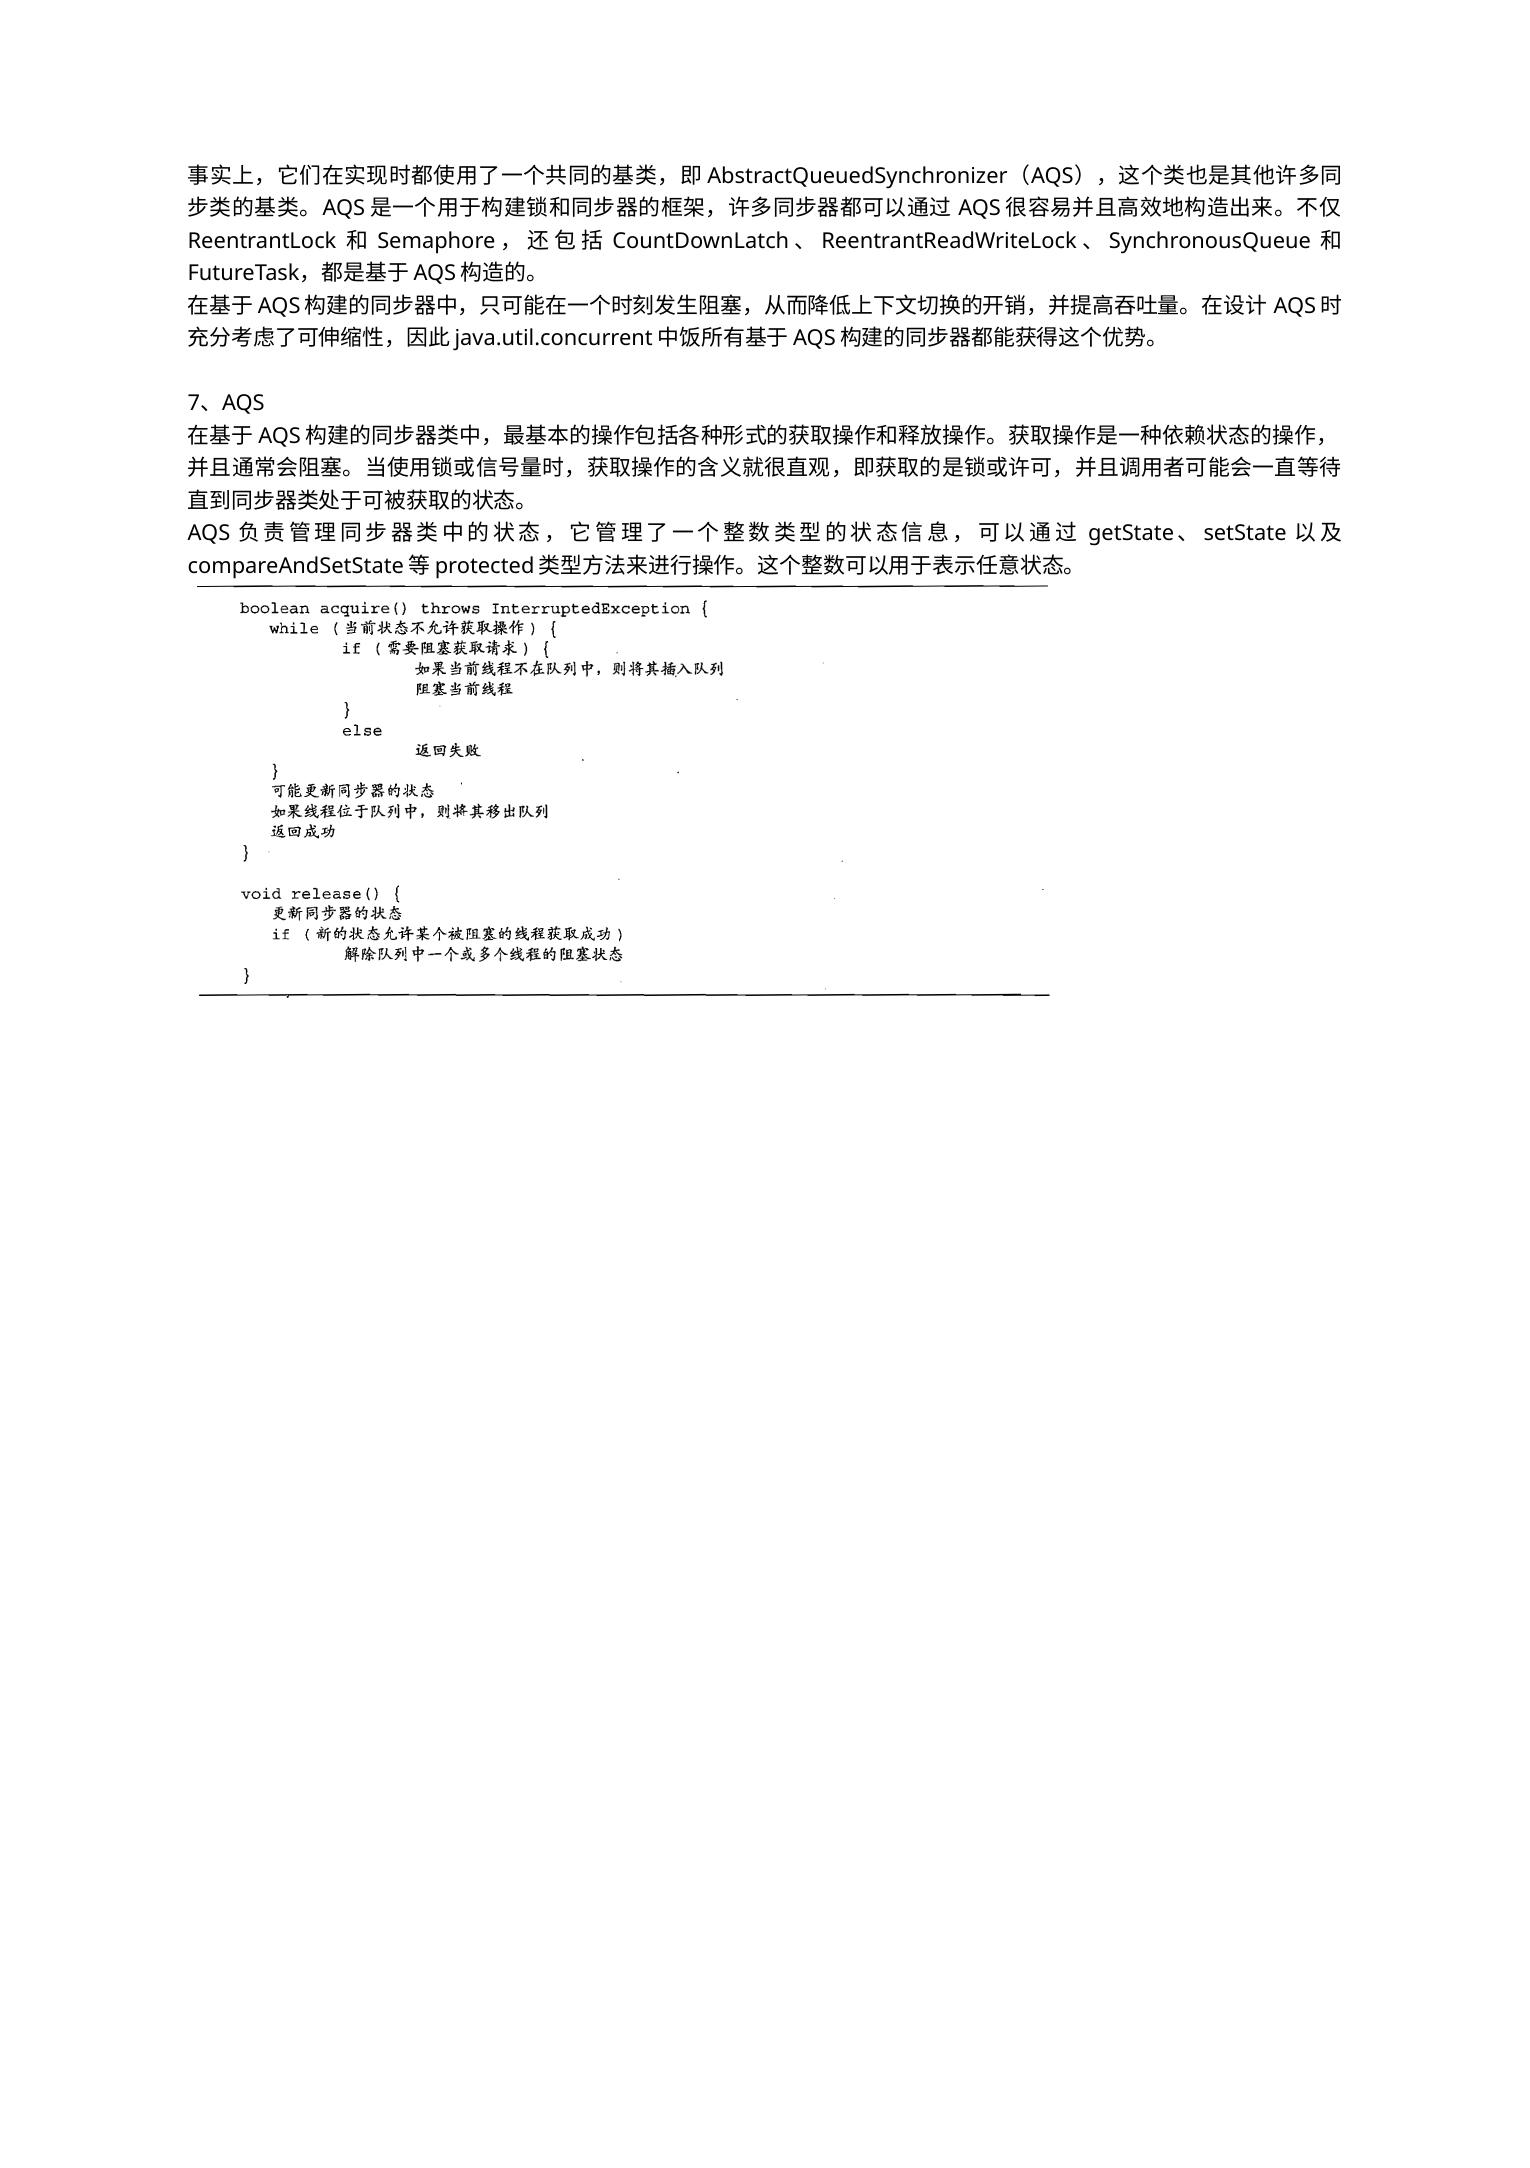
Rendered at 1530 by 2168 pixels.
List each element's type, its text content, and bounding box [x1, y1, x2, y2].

text 在基于AQS构建的同步器类中，最基本的操作包括各种形式的获取操作和释放操作。获取操作是一种依赖状态的操作，并且通常会阻塞。当使用锁或信号量时，获取操作的含义就很直观，即获取的是锁或许可，并且调用者可能会一直等待直到同步器类处于可被获取的状态。 [187, 417, 1342, 515]
text 7、AQS [187, 385, 1342, 417]
text 在基于AQS构建的同步器中，只可能在一个时刻发生阻塞，从而降低上下文切换的开销，并提高吞吐量。在设计AQS时充分考虑了可伸缩性，因此java.util.concurrent中饭所有基于AQS构建的同步器都能获得这个优势。 [187, 287, 1342, 352]
text AQS负责管理同步器类中的状态，它管理了一个整数类型的状态信息，可以通过getState、setState以及compareAndSetState等protected类型方法来进行操作。这个整数可以用于表示任意状态。 [187, 515, 1342, 580]
text 事实上，它们在实现时都使用了一个共同的基类，即AbstractQueuedSynchronizer（AQS），这个类也是其他许多同步类的基类。AQS是一个用于构建锁和同步器的框架，许多同步器都可以通过AQS很容易并且高效地构造出来。不仅ReentrantLock和Semaphore，还包括CountDownLatch、ReentrantReadWriteLock、SynchronousQueue和FutureTask，都是基于AQS构造的。 [187, 157, 1342, 287]
